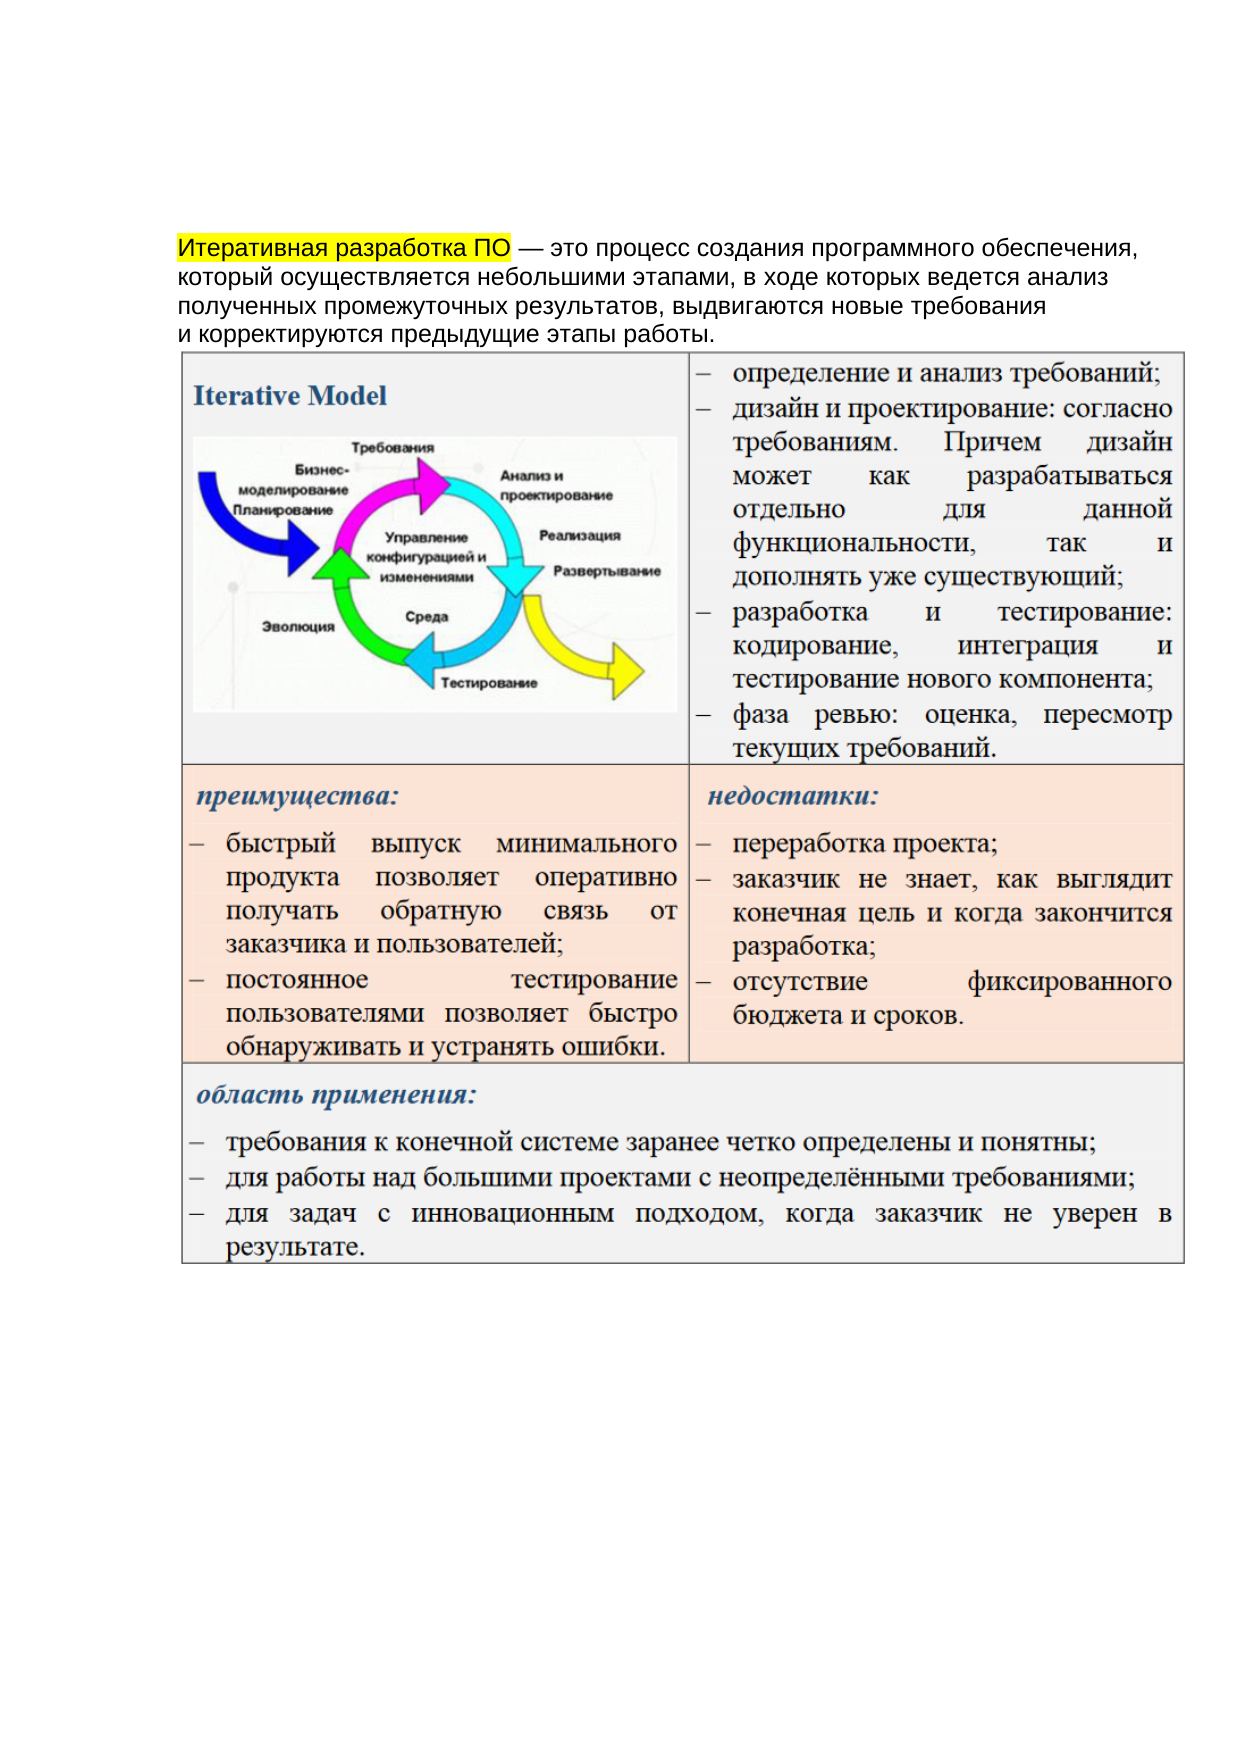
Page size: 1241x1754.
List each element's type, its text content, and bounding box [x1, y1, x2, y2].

picture [177, 348, 1186, 1265]
text Итеративная разработка ПО — это процесс создания программного обеспечения, который осуществляется небольшими этапами, в ходе которых ведется анализ полученных промежуточных результатов, выдвигаются новые требования и корректируются предыдущие этапы работы. [177, 233, 1152, 348]
